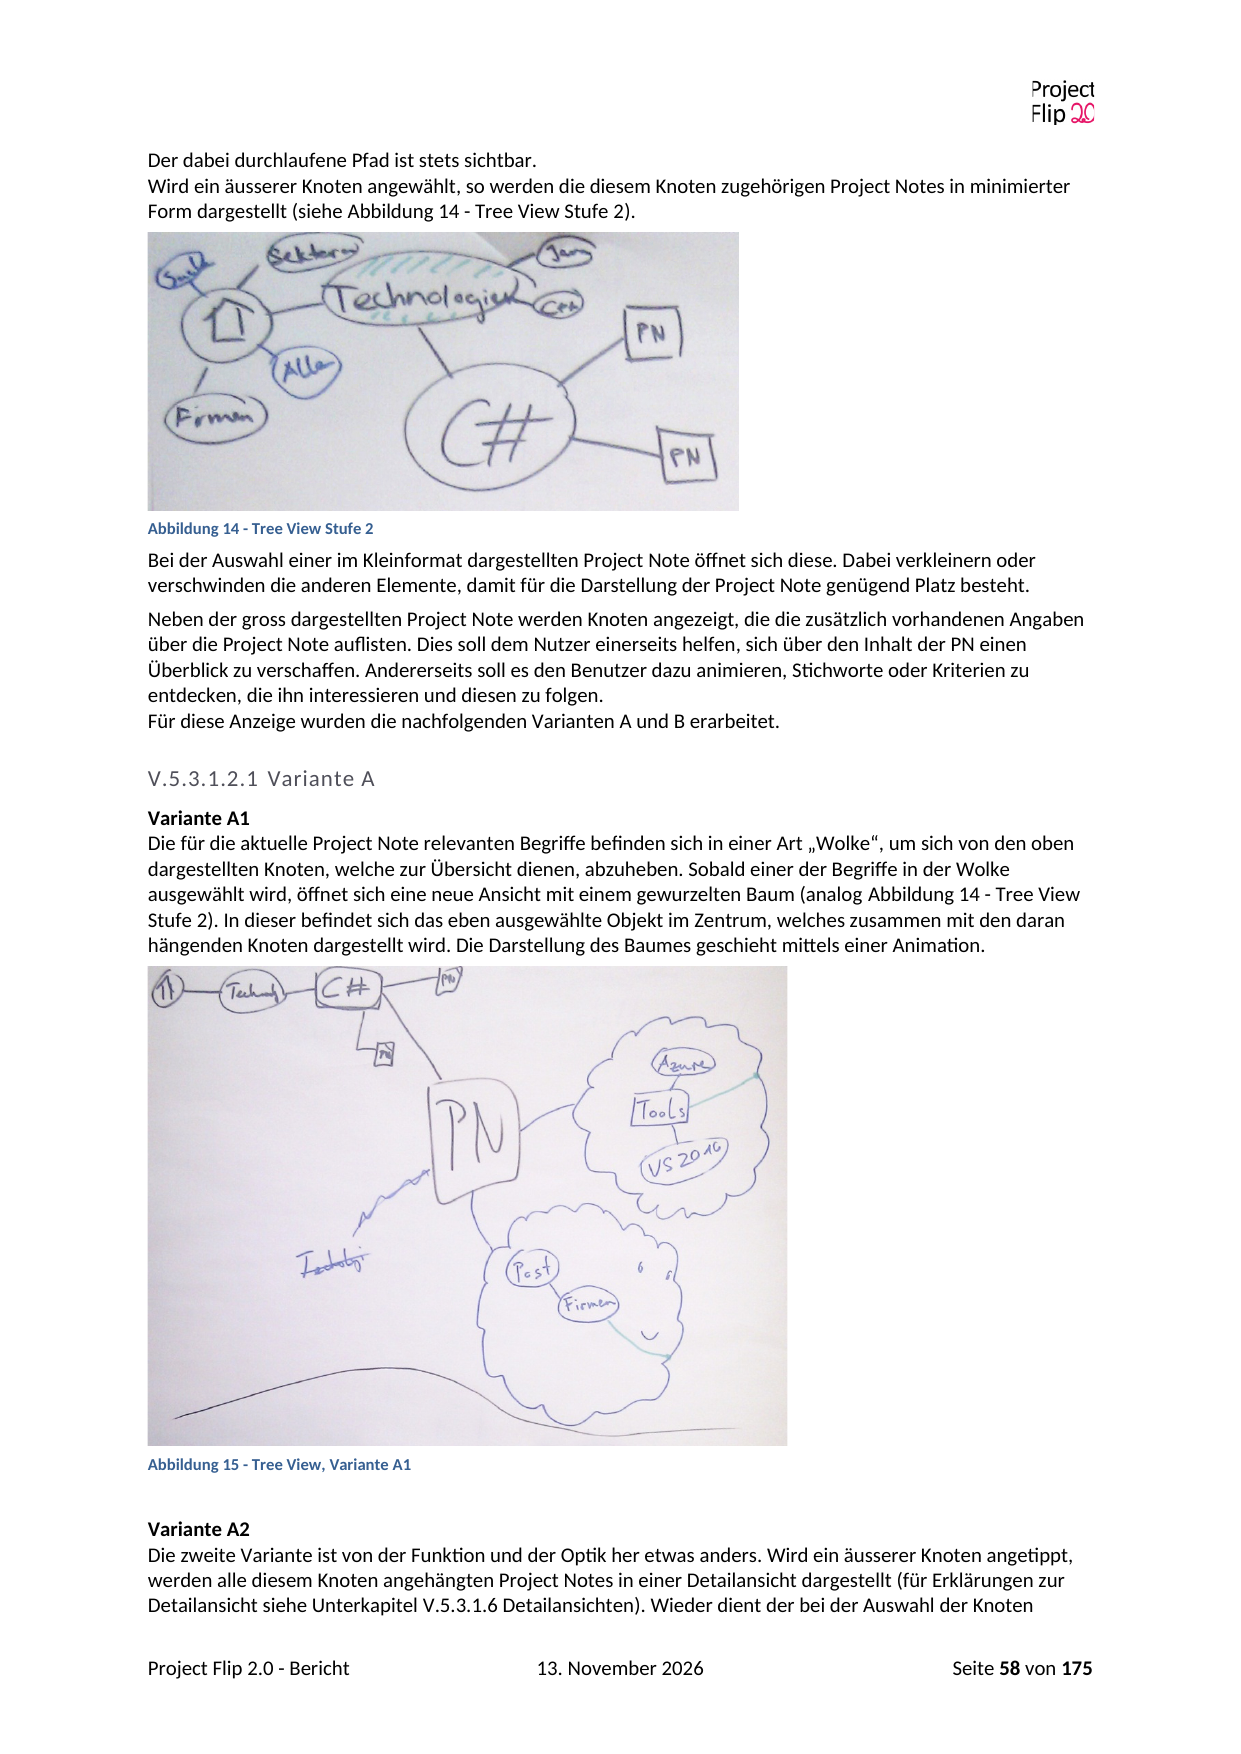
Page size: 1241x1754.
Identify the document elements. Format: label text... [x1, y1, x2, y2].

picture [147, 232, 739, 511]
text Abbildung 14 - Tree View Stufe 2 [148, 518, 1093, 539]
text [148, 1516, 1093, 1618]
picture [147, 966, 788, 1446]
subtitle Variante A [148, 764, 1093, 793]
text Variante A1 Die für die aktuelle Project Note relevanten Begriffe befinden sich in einer Art „Wolke“, um sich von den oben dargestellten Knoten, welche zur Übersicht dienen, abzuheben. Sobald einer der Begriffe in der Wolke ausgewählt wird, öffnet sich eine neue Ansicht mit einem gewurzelten Baum (analog Abbildung 14 - Tree View Stufe 2). In dieser befindet sich das eben ausgewählte Objekt im Zentrum, welches zusammen mit den daran hängenden Knoten dargestellt wird. Die Darstellung des Baumes geschieht mittels einer Animation. [148, 805, 1093, 958]
text Bei der Auswahl einer im Kleinformat dargestellten Project Note öffnet sich diese. Dabei verkleinern oder verschwinden die anderen Elemente, damit für die Darstellung der Project Note genügend Platz besteht. [148, 547, 1093, 598]
text Neben der gross dargestellten Project Note werden Knoten angezeigt, die die zusätzlich vorhandenen Angaben über die Project Note auflisten. Dies soll dem Nutzer einerseits helfen, sich über den Inhalt der PN einen Überblick zu verschaffen. Andererseits soll es den Benutzer dazu animieren, Stichworte oder Kriterien zu entdecken, die ihn interessieren und diesen zu folgen. Für diese Anzeige wurden die nachfolgenden Varianten A und B erarbeitet. [148, 606, 1093, 733]
picture [1081, 79, 1097, 124]
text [148, 148, 1093, 224]
text Abbildung 15 - Tree View, Variante A1 [148, 1454, 1093, 1474]
